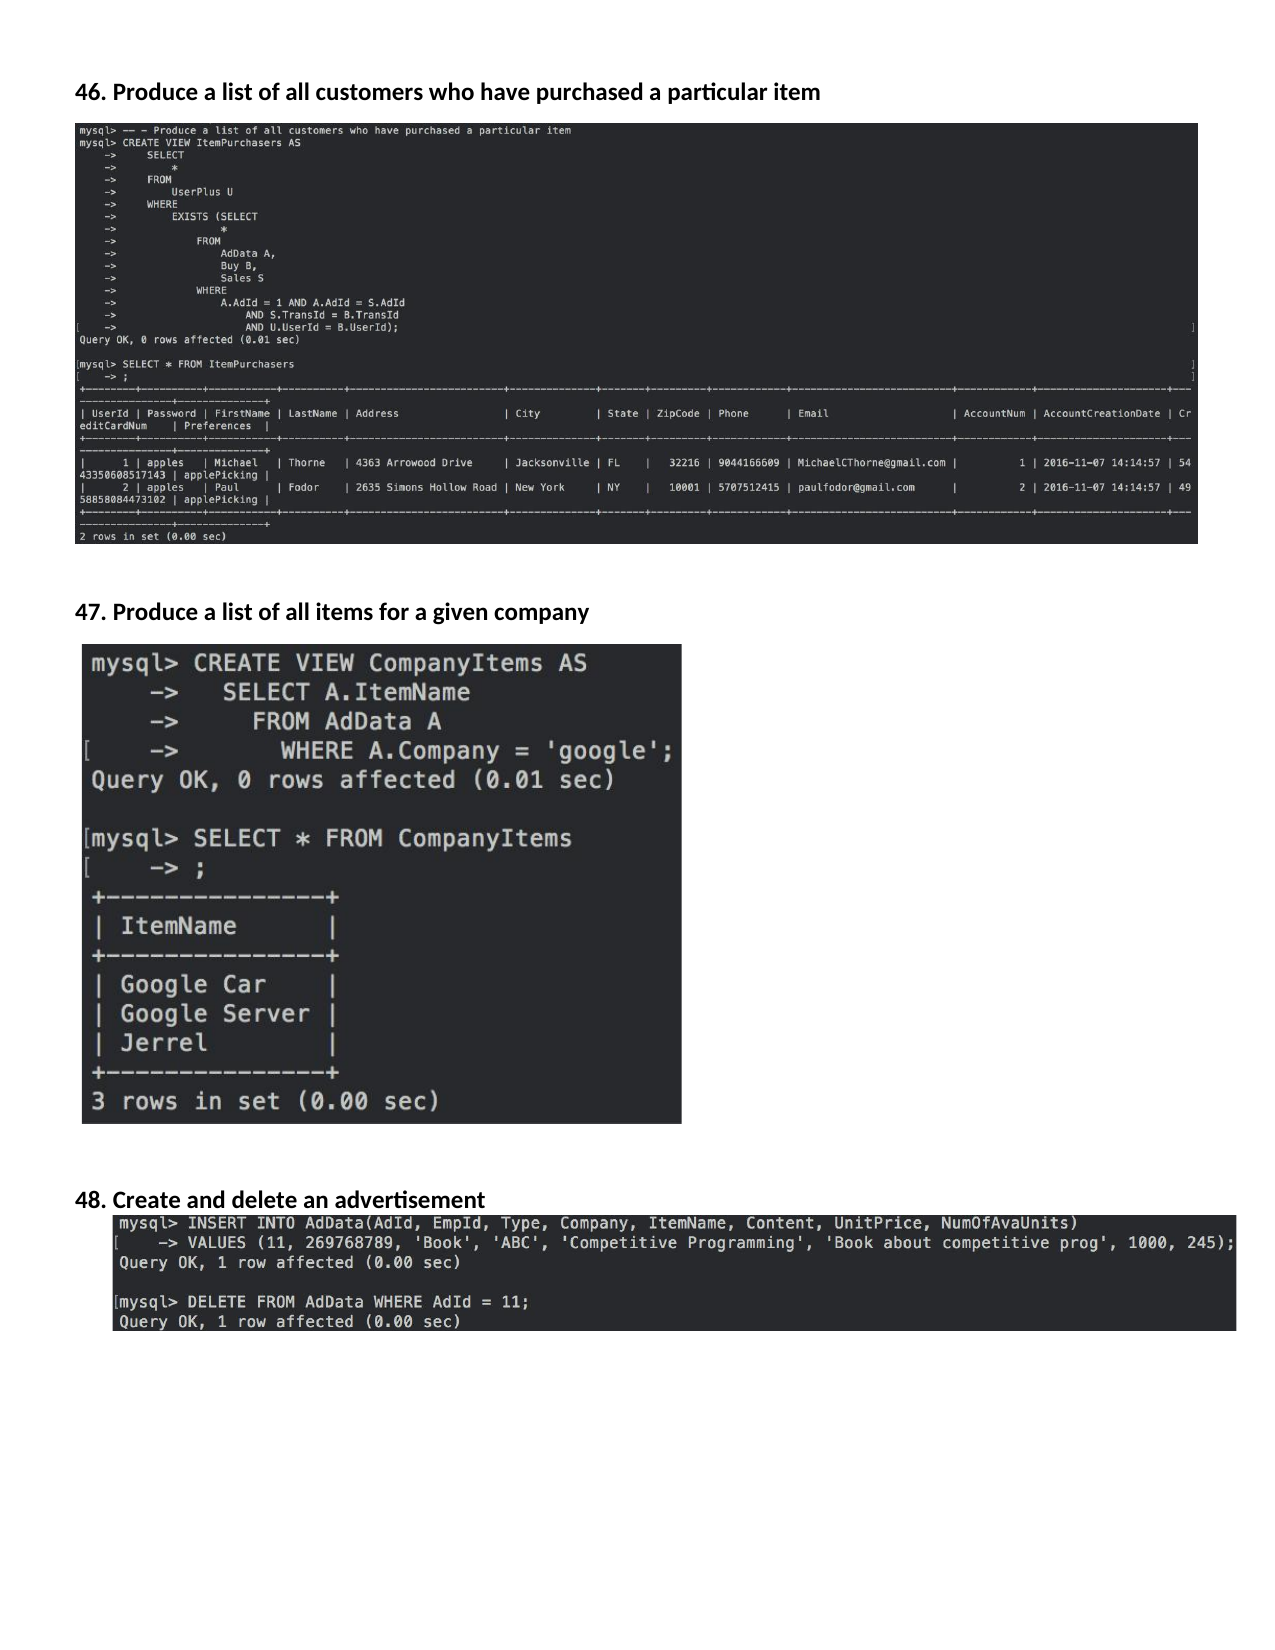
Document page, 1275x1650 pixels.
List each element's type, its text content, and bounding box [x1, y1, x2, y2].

text 48. Create and delete an advertisement [75, 1184, 939, 1214]
picture [75, 123, 1198, 544]
picture [112, 1215, 1237, 1331]
picture [81, 644, 682, 1124]
text 47. Produce a list of all items for a given company [75, 596, 939, 627]
text 46. Produce a list of all customers who have purchased a particular item [75, 76, 939, 106]
